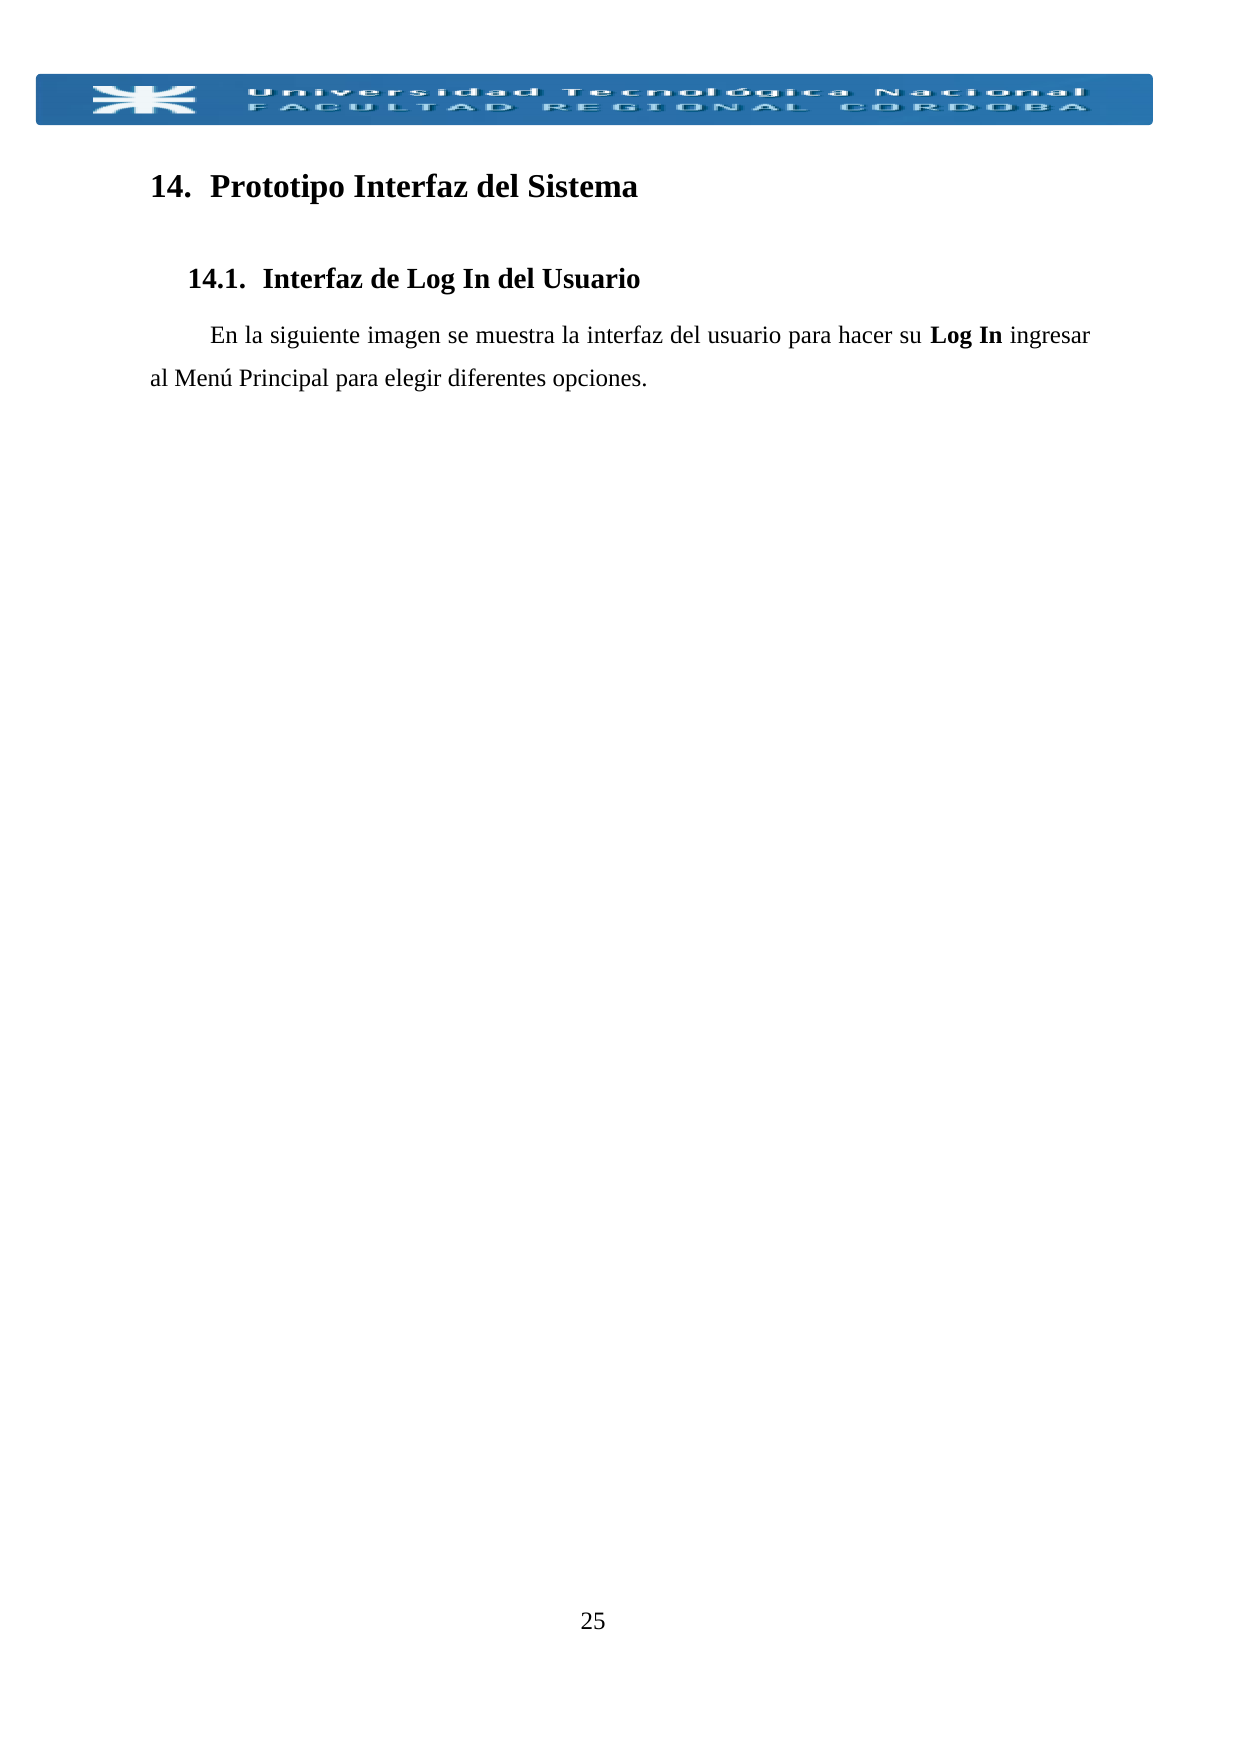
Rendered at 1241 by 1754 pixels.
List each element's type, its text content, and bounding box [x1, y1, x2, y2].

subtitle Interfaz de Log In del Usuario [187, 261, 1090, 294]
subtitle Prototipo Interfaz del Sistema [150, 166, 1090, 204]
text En la siguiente imagen se muestra la interfaz del usuario para hacer su Log In ingresar al Menú Principal para elegir diferentes opciones. [150, 320, 1090, 392]
picture [35, 73, 1153, 126]
